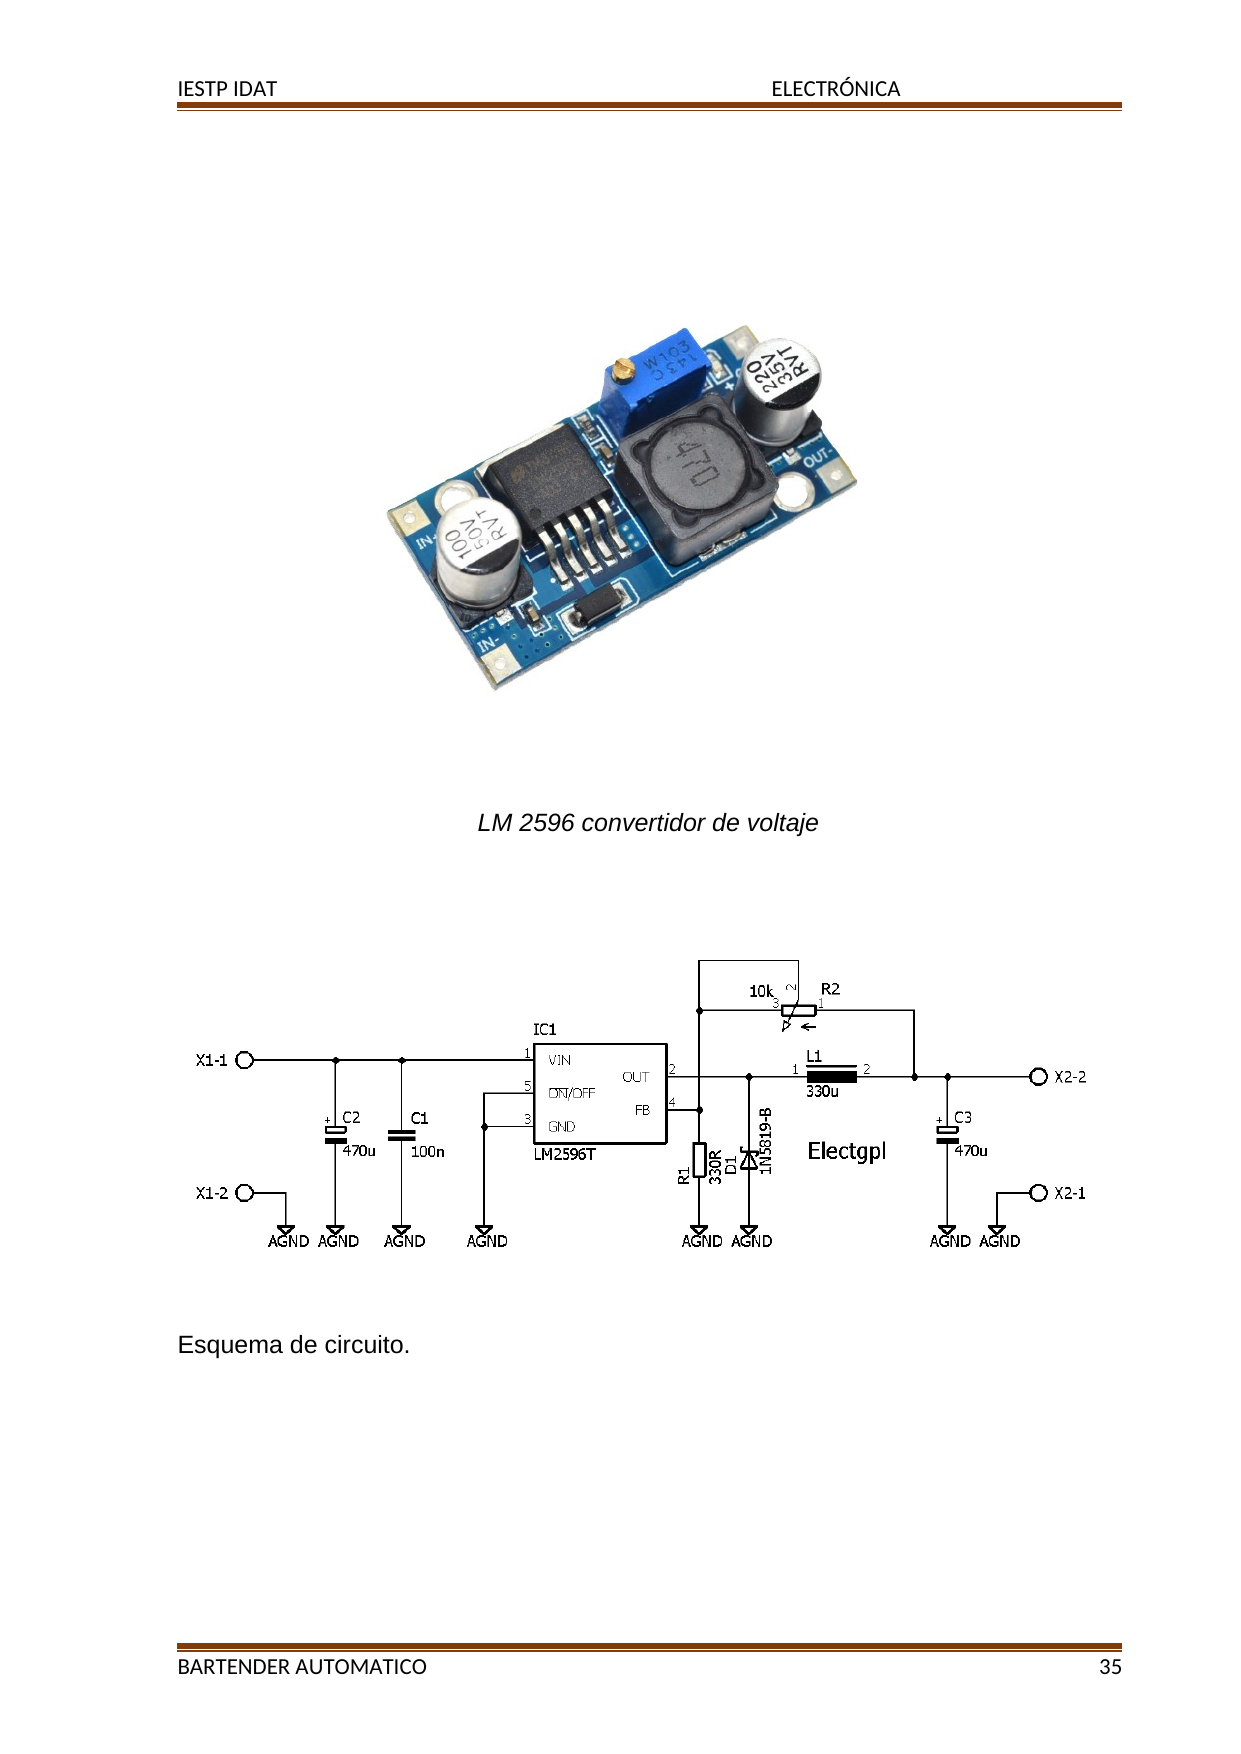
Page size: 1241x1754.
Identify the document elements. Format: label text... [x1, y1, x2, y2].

picture [330, 203, 910, 784]
text LM 2596 convertidor de voltaje [177, 808, 1122, 836]
picture [177, 937, 1123, 1273]
text Esquema de circuito. [177, 1330, 1122, 1358]
